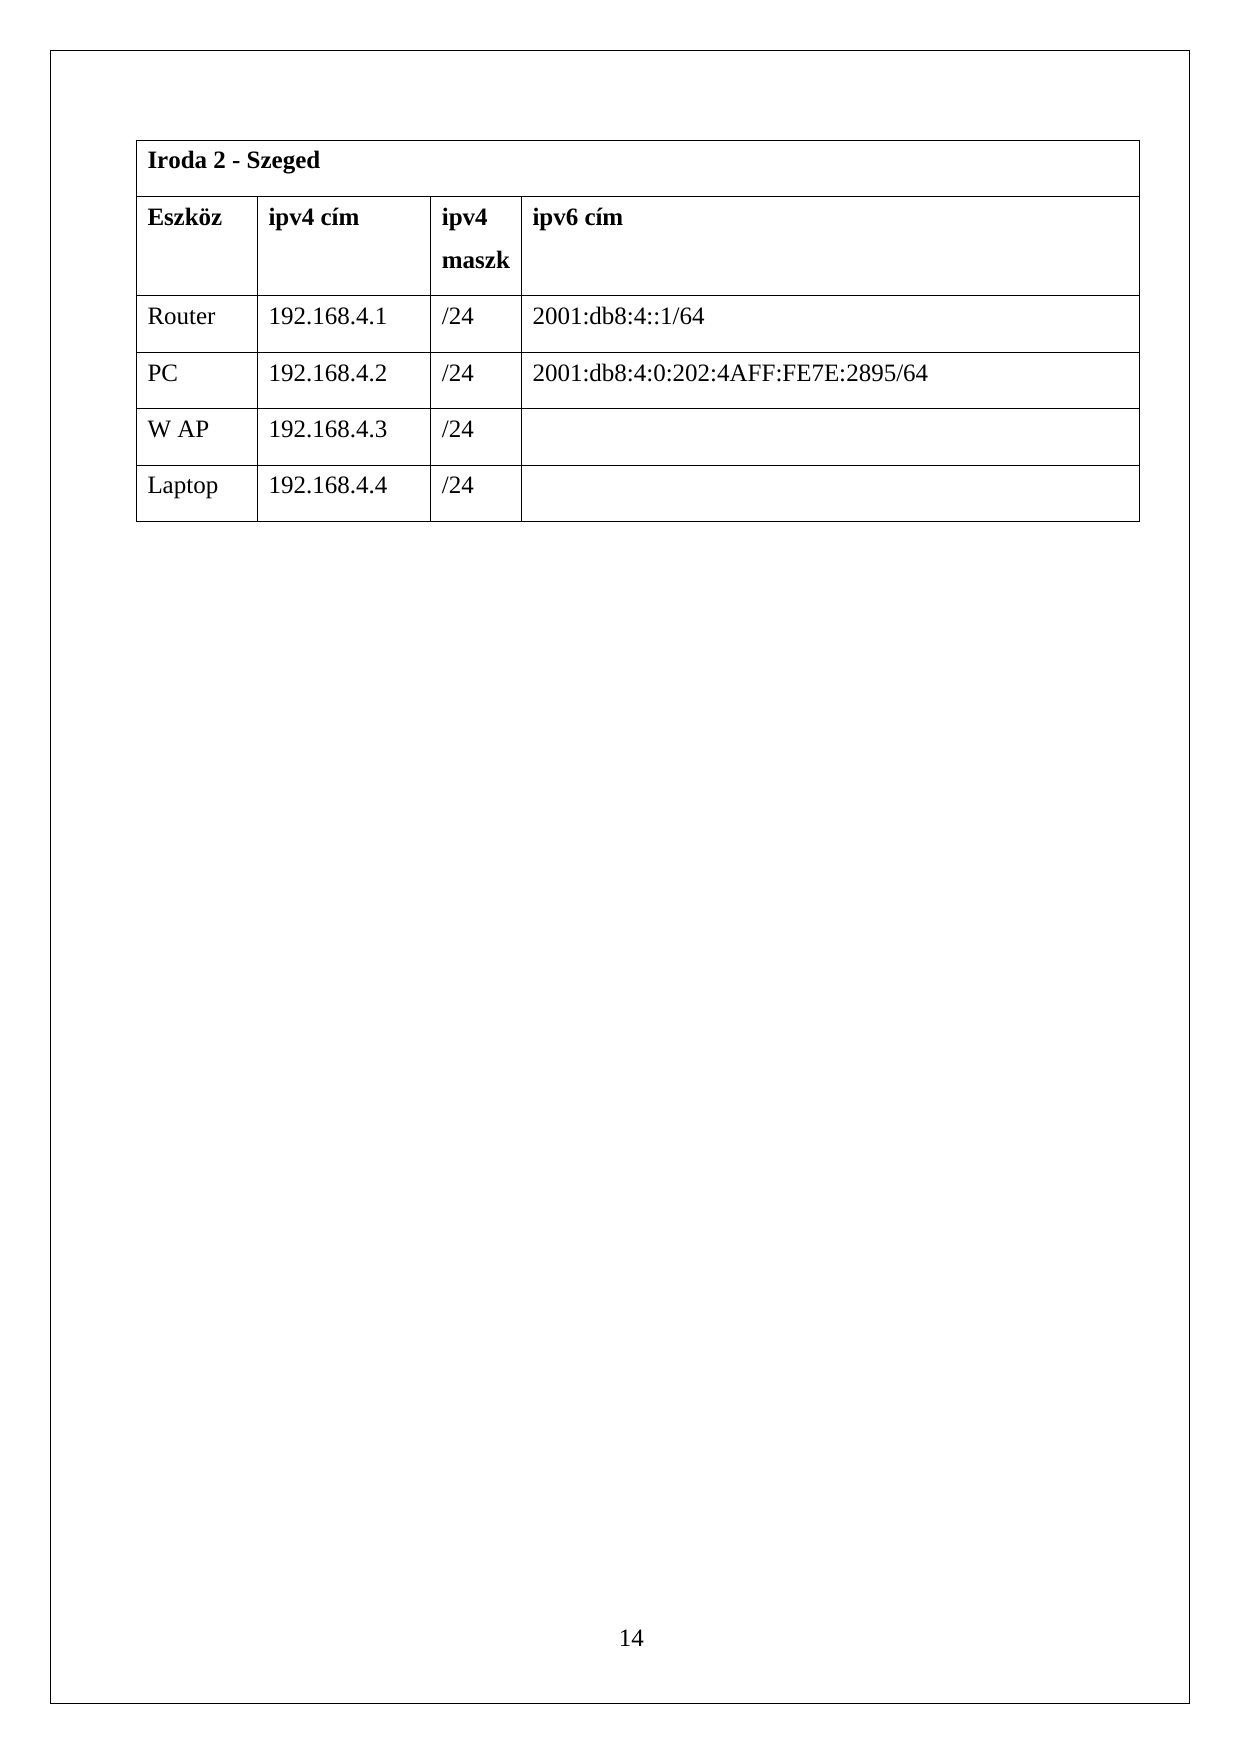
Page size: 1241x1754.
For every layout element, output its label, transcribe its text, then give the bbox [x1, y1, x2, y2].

table_cell PC [137, 353, 257, 408]
table_cell W AP [137, 409, 257, 464]
table_cell [522, 409, 1139, 464]
table_cell 192.168.4.1 [258, 296, 430, 352]
table_cell ipv4 maszk [431, 197, 521, 295]
table_cell 192.168.4.2 [258, 353, 430, 408]
table_header Iroda 2 - Szeged [137, 141, 1139, 196]
table_cell 2001:db8:4::1/64 [522, 296, 1139, 352]
table_cell 2001:db8:4:0:202:4AFF:FE7E:2895/64 [522, 353, 1139, 408]
table_cell ipv6 cím [522, 197, 1139, 295]
table_cell [522, 466, 1139, 521]
table_cell Router [137, 296, 257, 352]
table_cell Laptop [137, 466, 257, 521]
table_cell /24 [431, 466, 521, 521]
table_cell 192.168.4.3 [258, 409, 430, 464]
table_cell ipv4 cím [258, 197, 430, 295]
table_cell /24 [431, 296, 521, 352]
table_cell /24 [431, 353, 521, 408]
table_cell /24 [431, 409, 521, 464]
table_cell 192.168.4.4 [258, 466, 430, 521]
table_cell Eszköz [137, 197, 257, 295]
